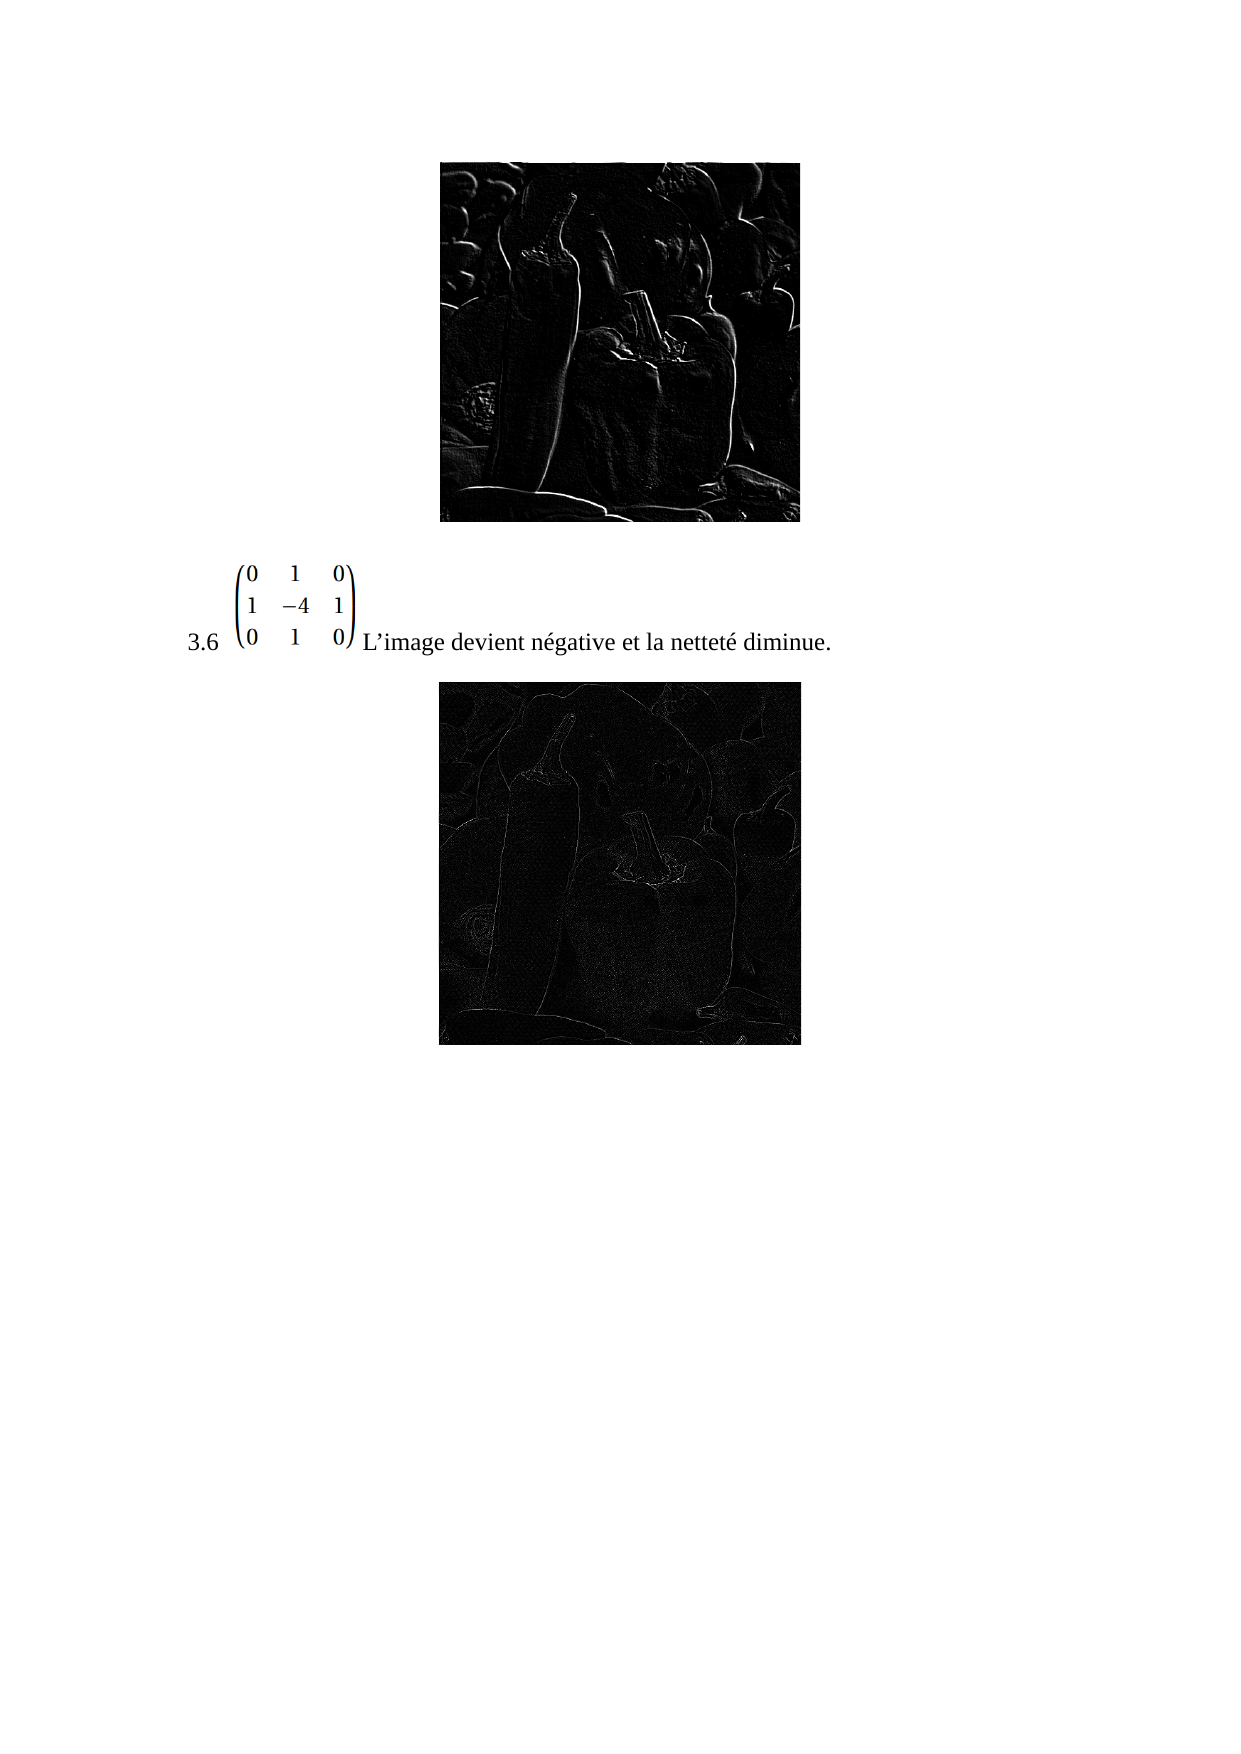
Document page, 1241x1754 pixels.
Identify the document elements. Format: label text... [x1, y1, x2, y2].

text 3.6 L’image devient négative et la netteté diminue. [187, 552, 1053, 682]
picture [440, 162, 800, 522]
picture [438, 682, 802, 1045]
picture [231, 552, 356, 651]
